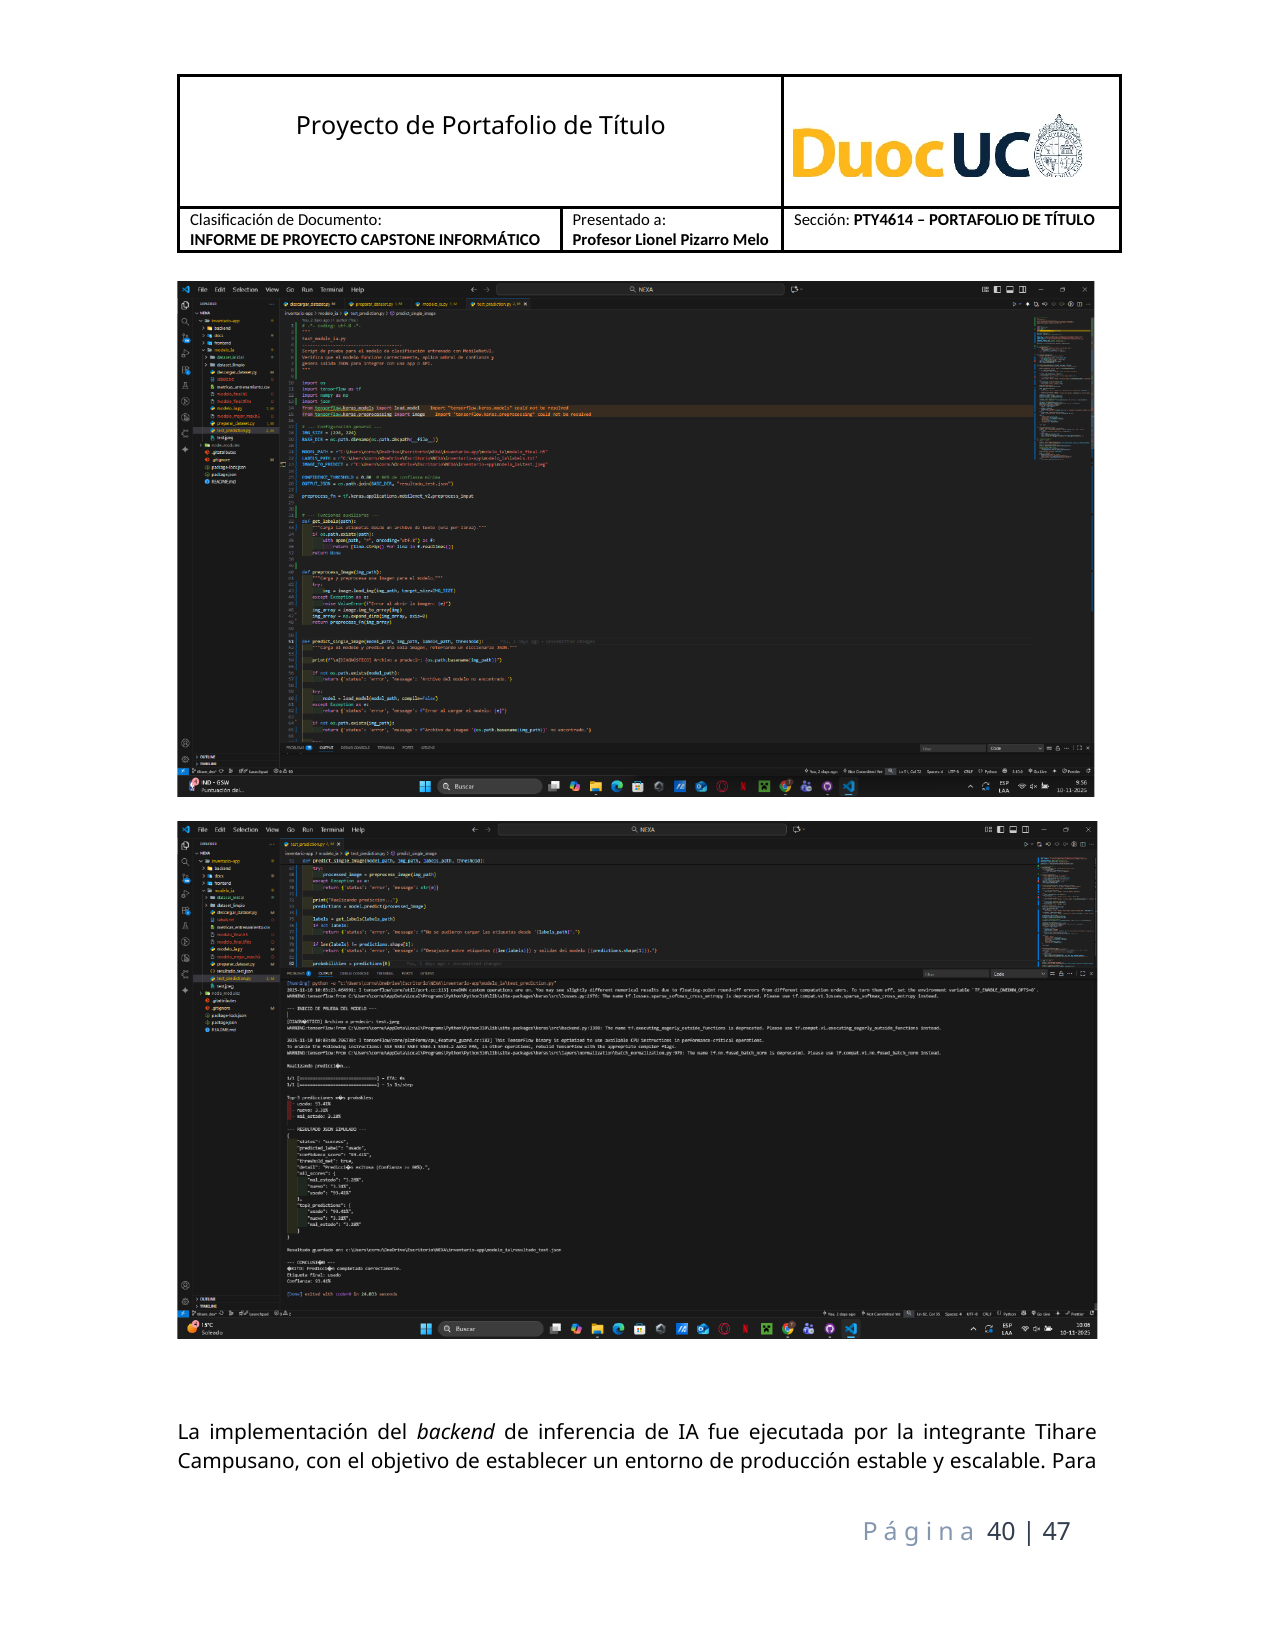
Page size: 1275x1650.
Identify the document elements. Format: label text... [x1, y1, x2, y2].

picture [791, 113, 1083, 176]
picture [177, 281, 1095, 797]
picture [177, 821, 1098, 1339]
